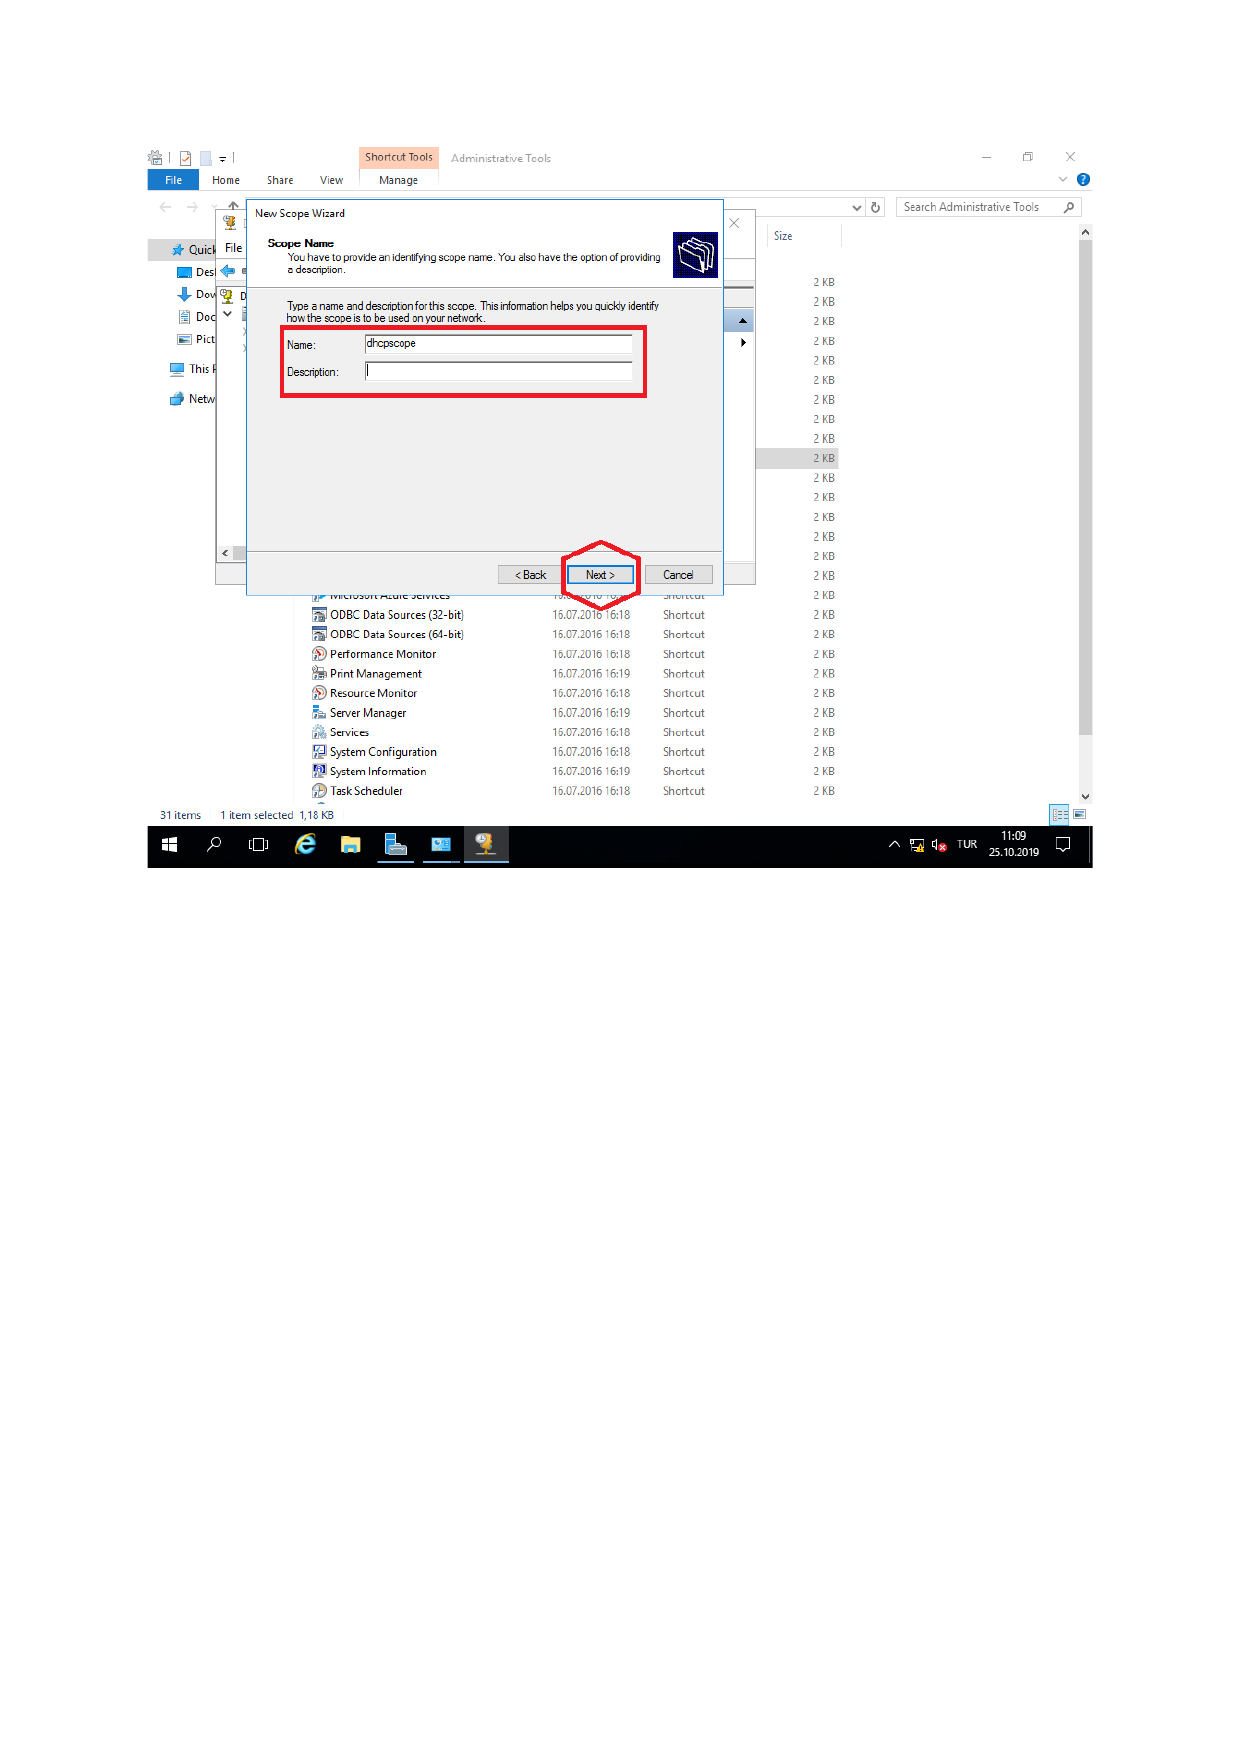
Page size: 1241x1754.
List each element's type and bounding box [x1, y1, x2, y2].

picture [147, 147, 1093, 868]
